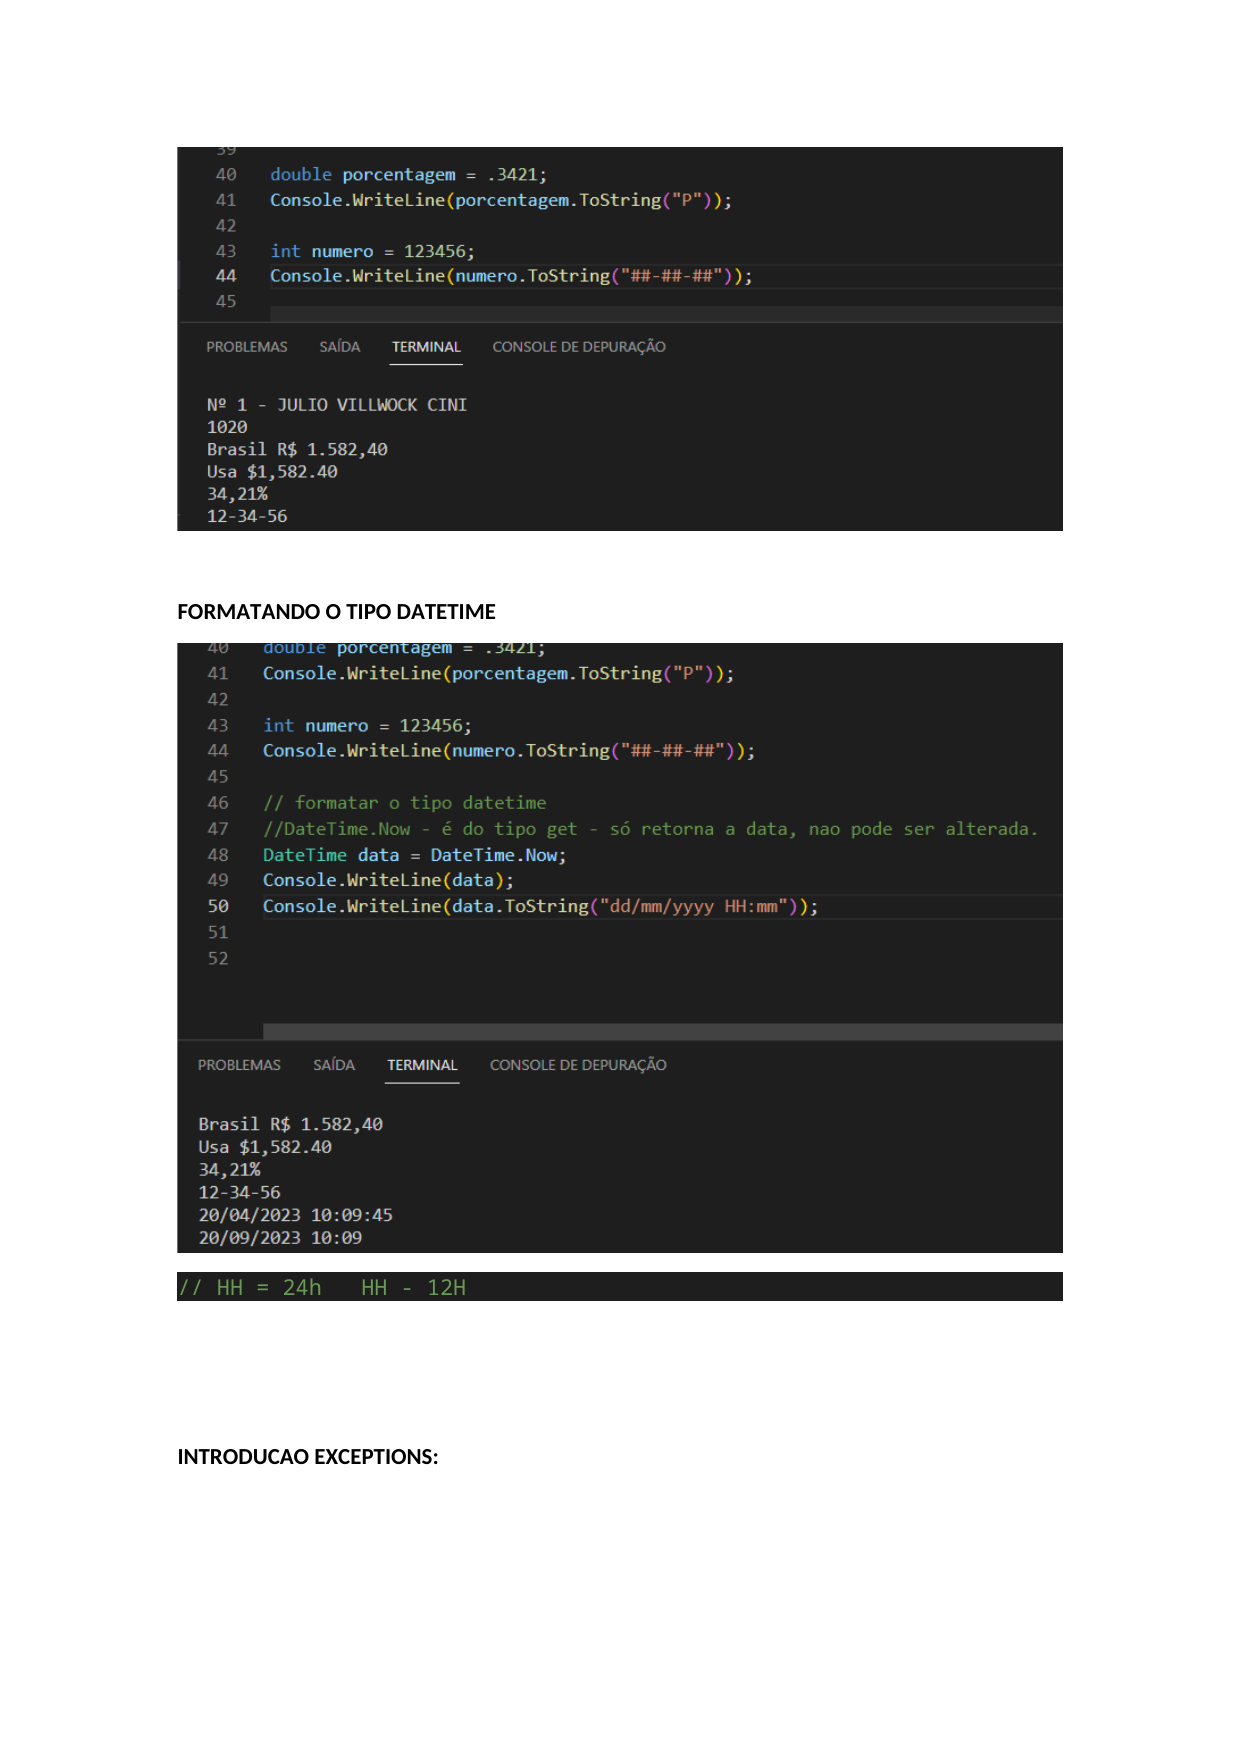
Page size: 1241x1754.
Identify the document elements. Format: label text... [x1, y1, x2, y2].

text FORMATANDO O TIPO DATETIME [177, 597, 1063, 625]
text INTRODUCAO EXCEPTIONS: [177, 1442, 1063, 1470]
picture [177, 147, 1063, 531]
text // HH = 24h HH - 12H [177, 1272, 1063, 1301]
picture [177, 643, 1063, 1253]
